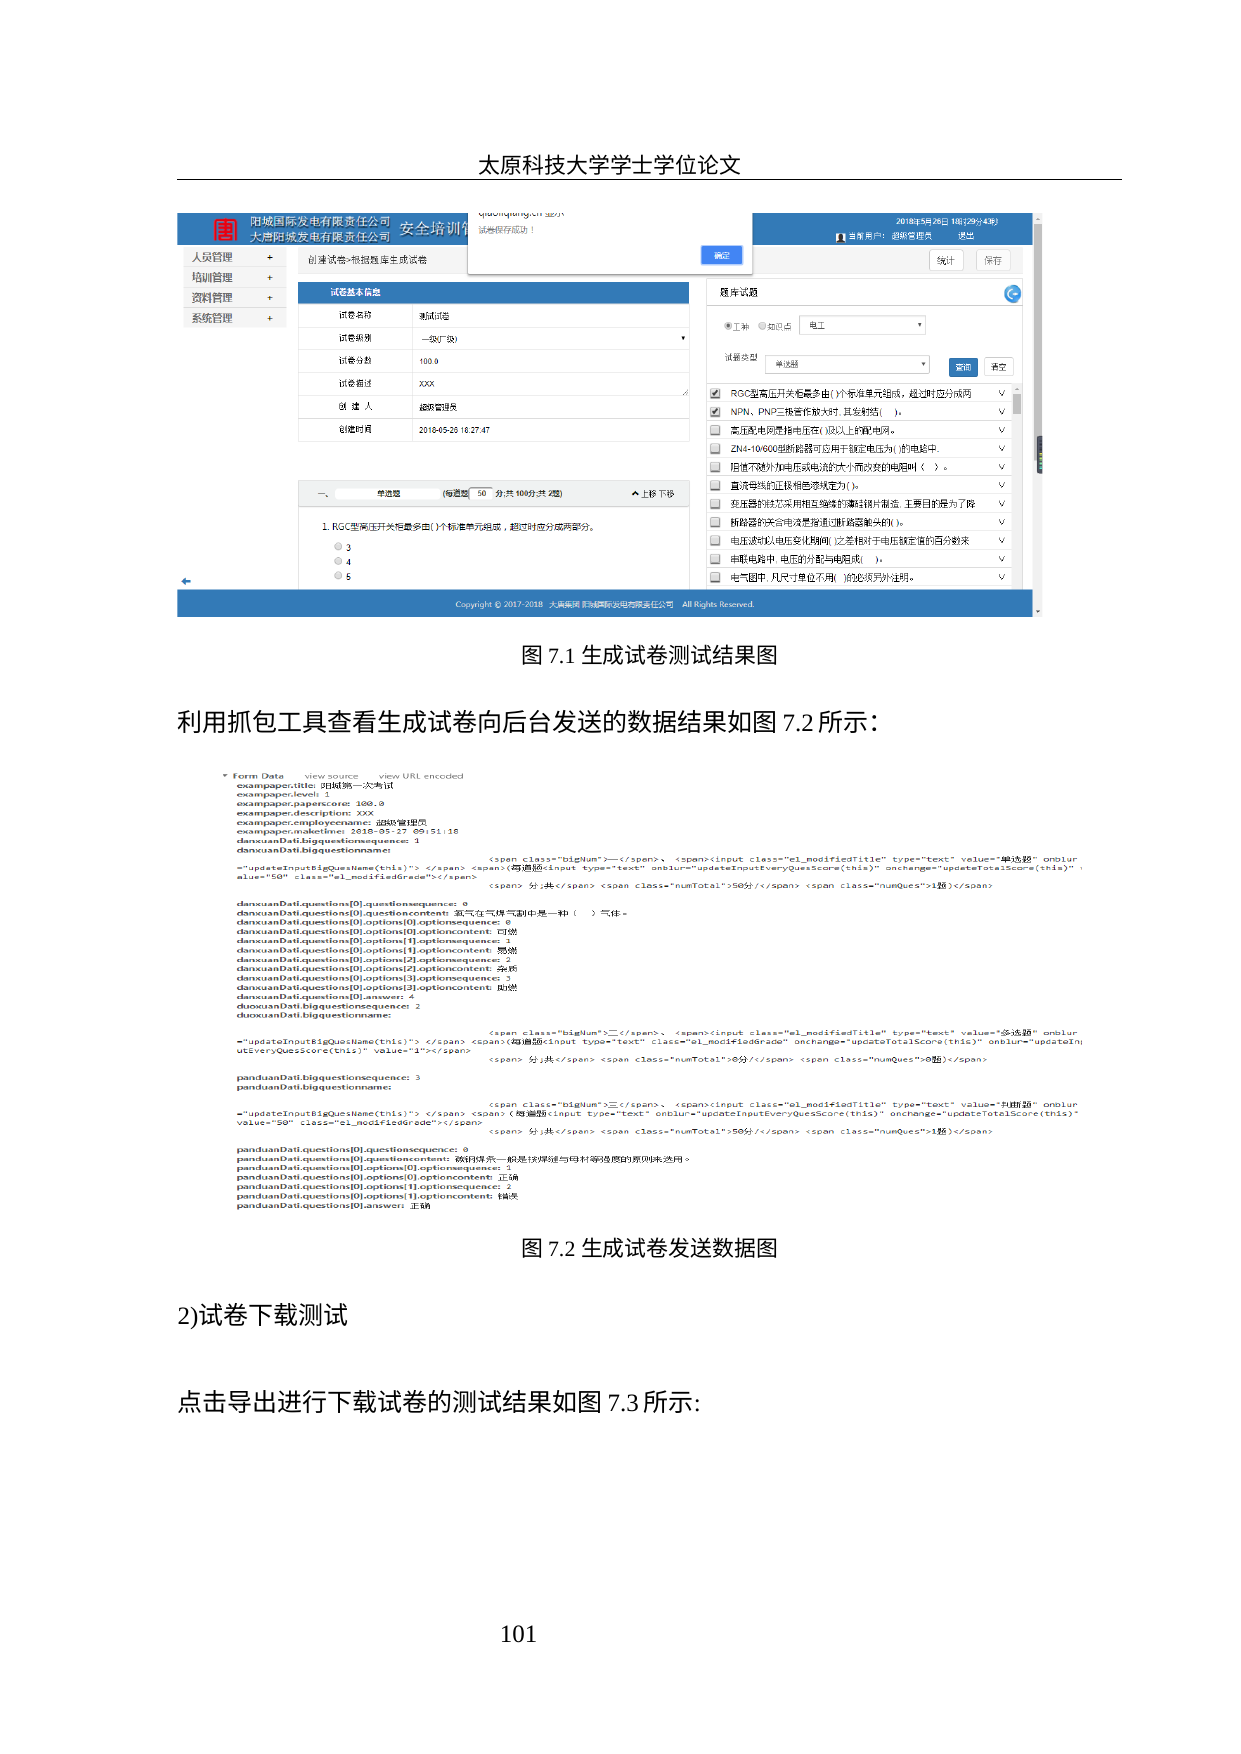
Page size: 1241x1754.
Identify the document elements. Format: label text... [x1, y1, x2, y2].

text 图7.1 生成试卷测试结果图 [177, 637, 1122, 671]
text 2)试卷下载测试 [177, 1280, 1122, 1348]
text 点击导出进行下载试卷的测试结果如图7.3所示: [177, 1366, 1122, 1434]
picture [217, 772, 1082, 1213]
text 图7.2 生成试卷发送数据图 [177, 1230, 1122, 1264]
picture [177, 213, 1043, 617]
text 利用抓包工具查看生成试卷向后台发送的数据结果如图7.2所示： [177, 686, 1122, 754]
